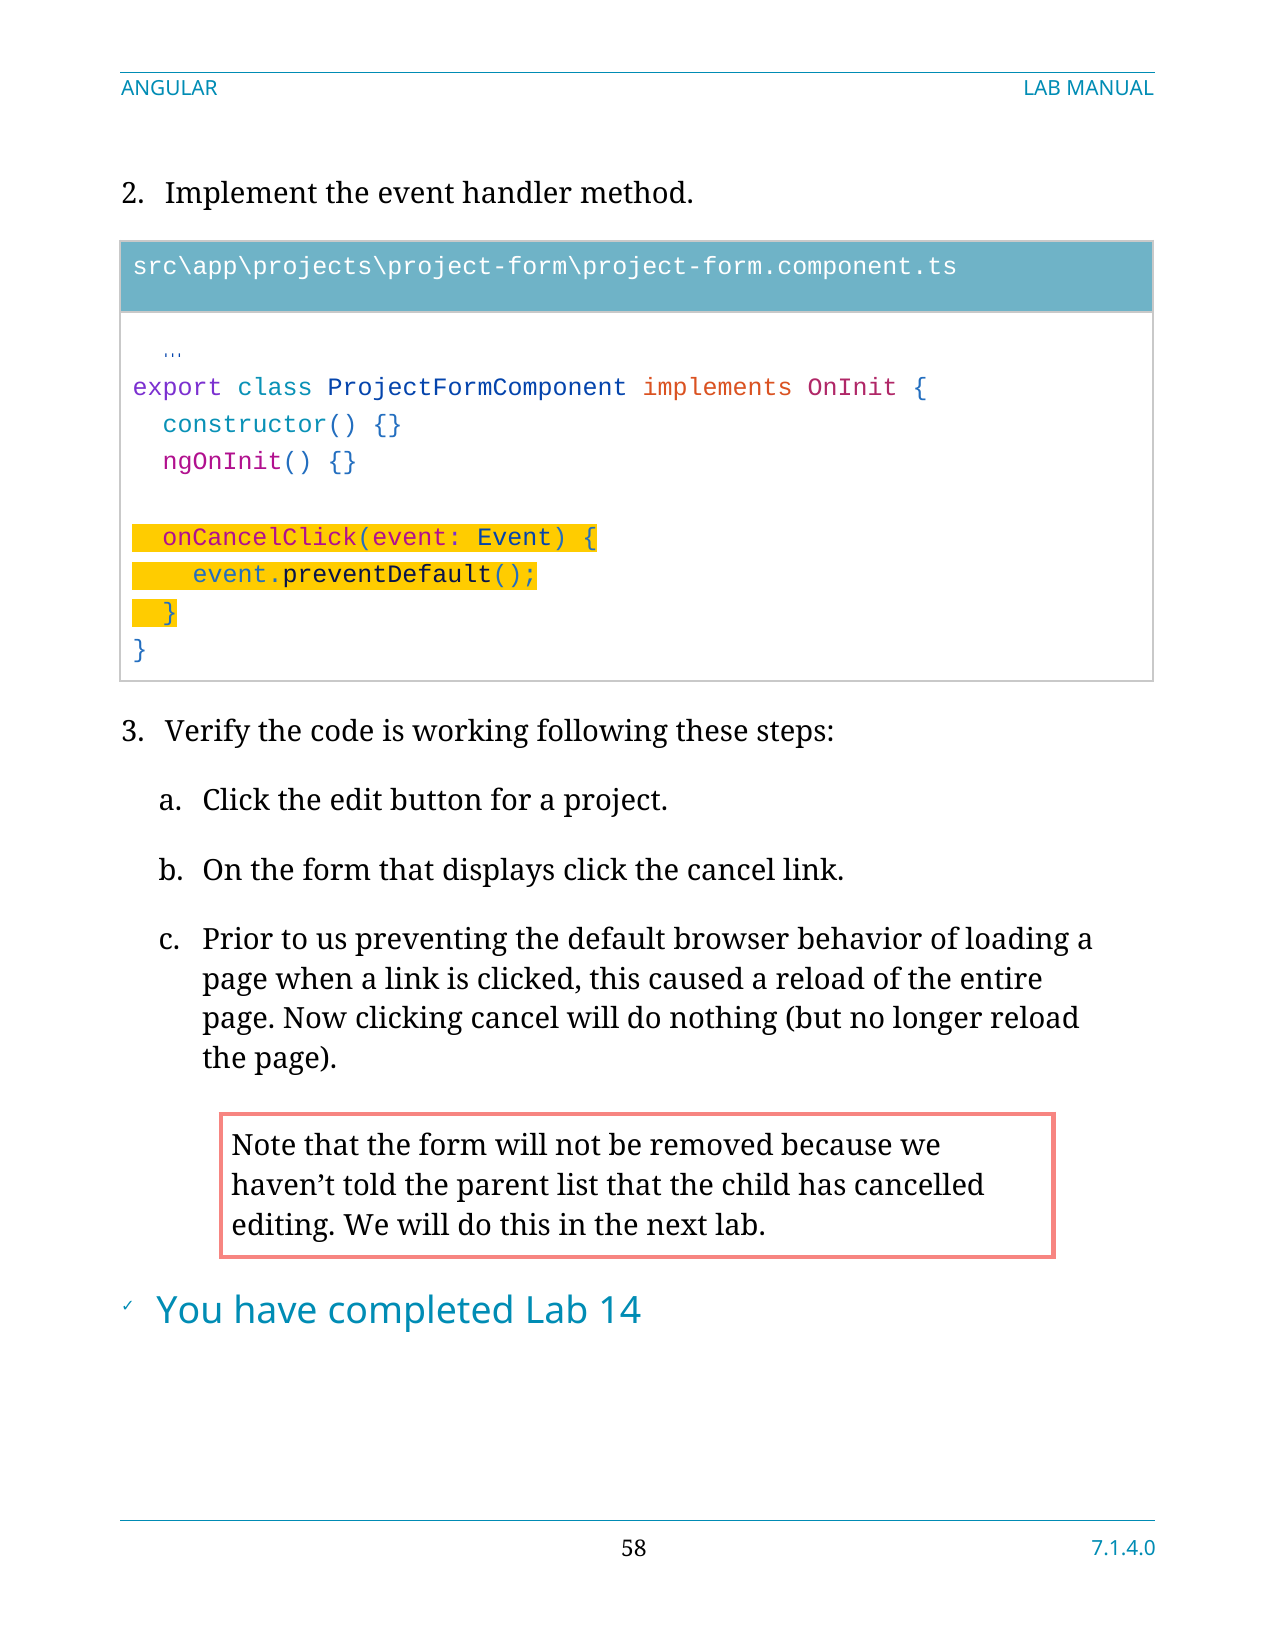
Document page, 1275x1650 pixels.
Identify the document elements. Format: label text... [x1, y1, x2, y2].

list On the form that displays click the cancel link. [158, 849, 1198, 888]
table_header src\app\projects\project-form\project-form.component.ts [121, 242, 1152, 311]
list Verify the code is working following these steps: [121, 710, 1198, 750]
list Prior to us preventing the default browser behavior of loading a page when a link is clicked, this caused a reload of the entire page. Now clicking cancel will do nothing (but no longer reload the page). [158, 918, 1097, 1077]
subtitle You have completed Lab 14 [121, 1131, 1198, 1335]
list Implement the event handler method. [121, 172, 1198, 212]
table_cell ... export class ProjectFormComponent implements OnInit { constructor() {} ngOnInit() {} onCancelClick(event: Event) { event.preventDefault(); } } [121, 313, 1152, 680]
list Click the edit button for a project. [158, 779, 1198, 819]
